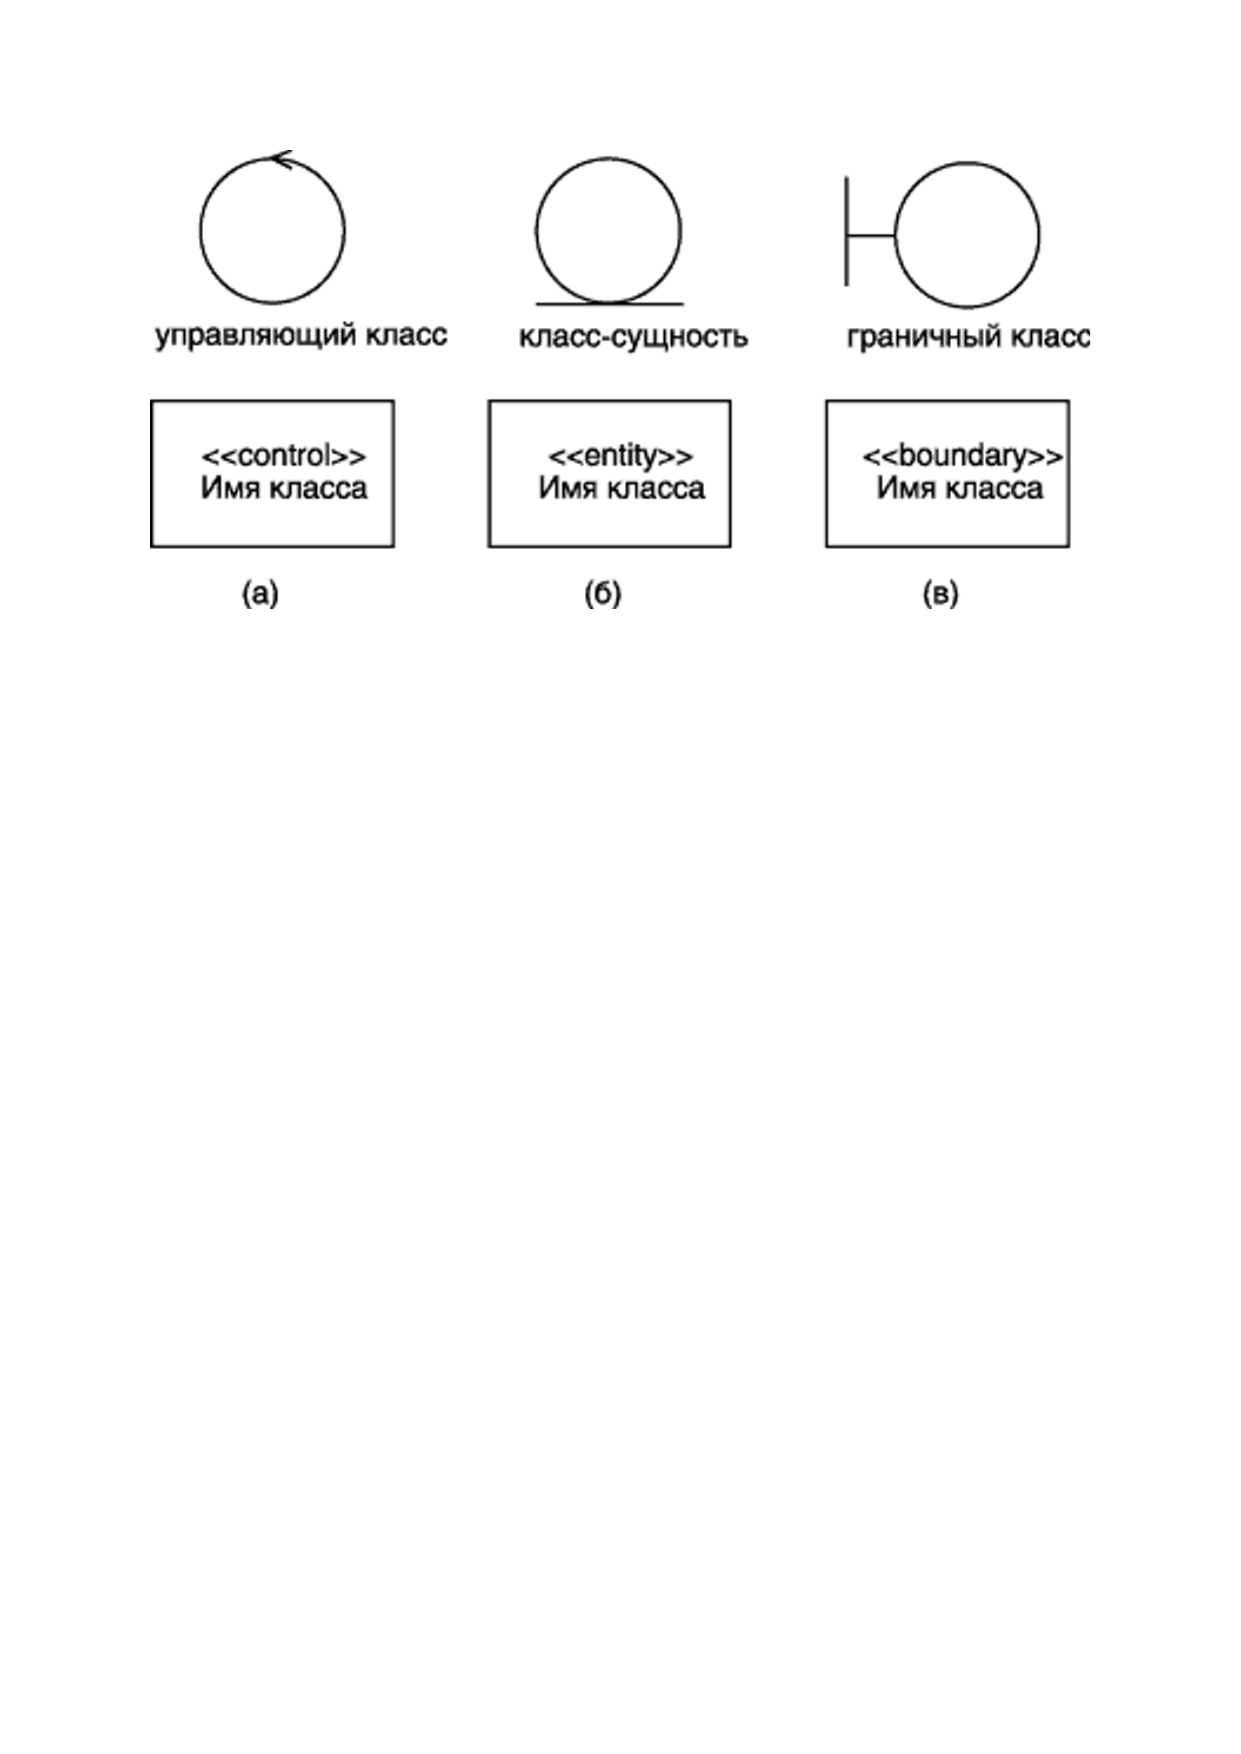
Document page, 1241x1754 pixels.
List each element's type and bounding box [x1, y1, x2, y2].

picture [150, 150, 1091, 609]
